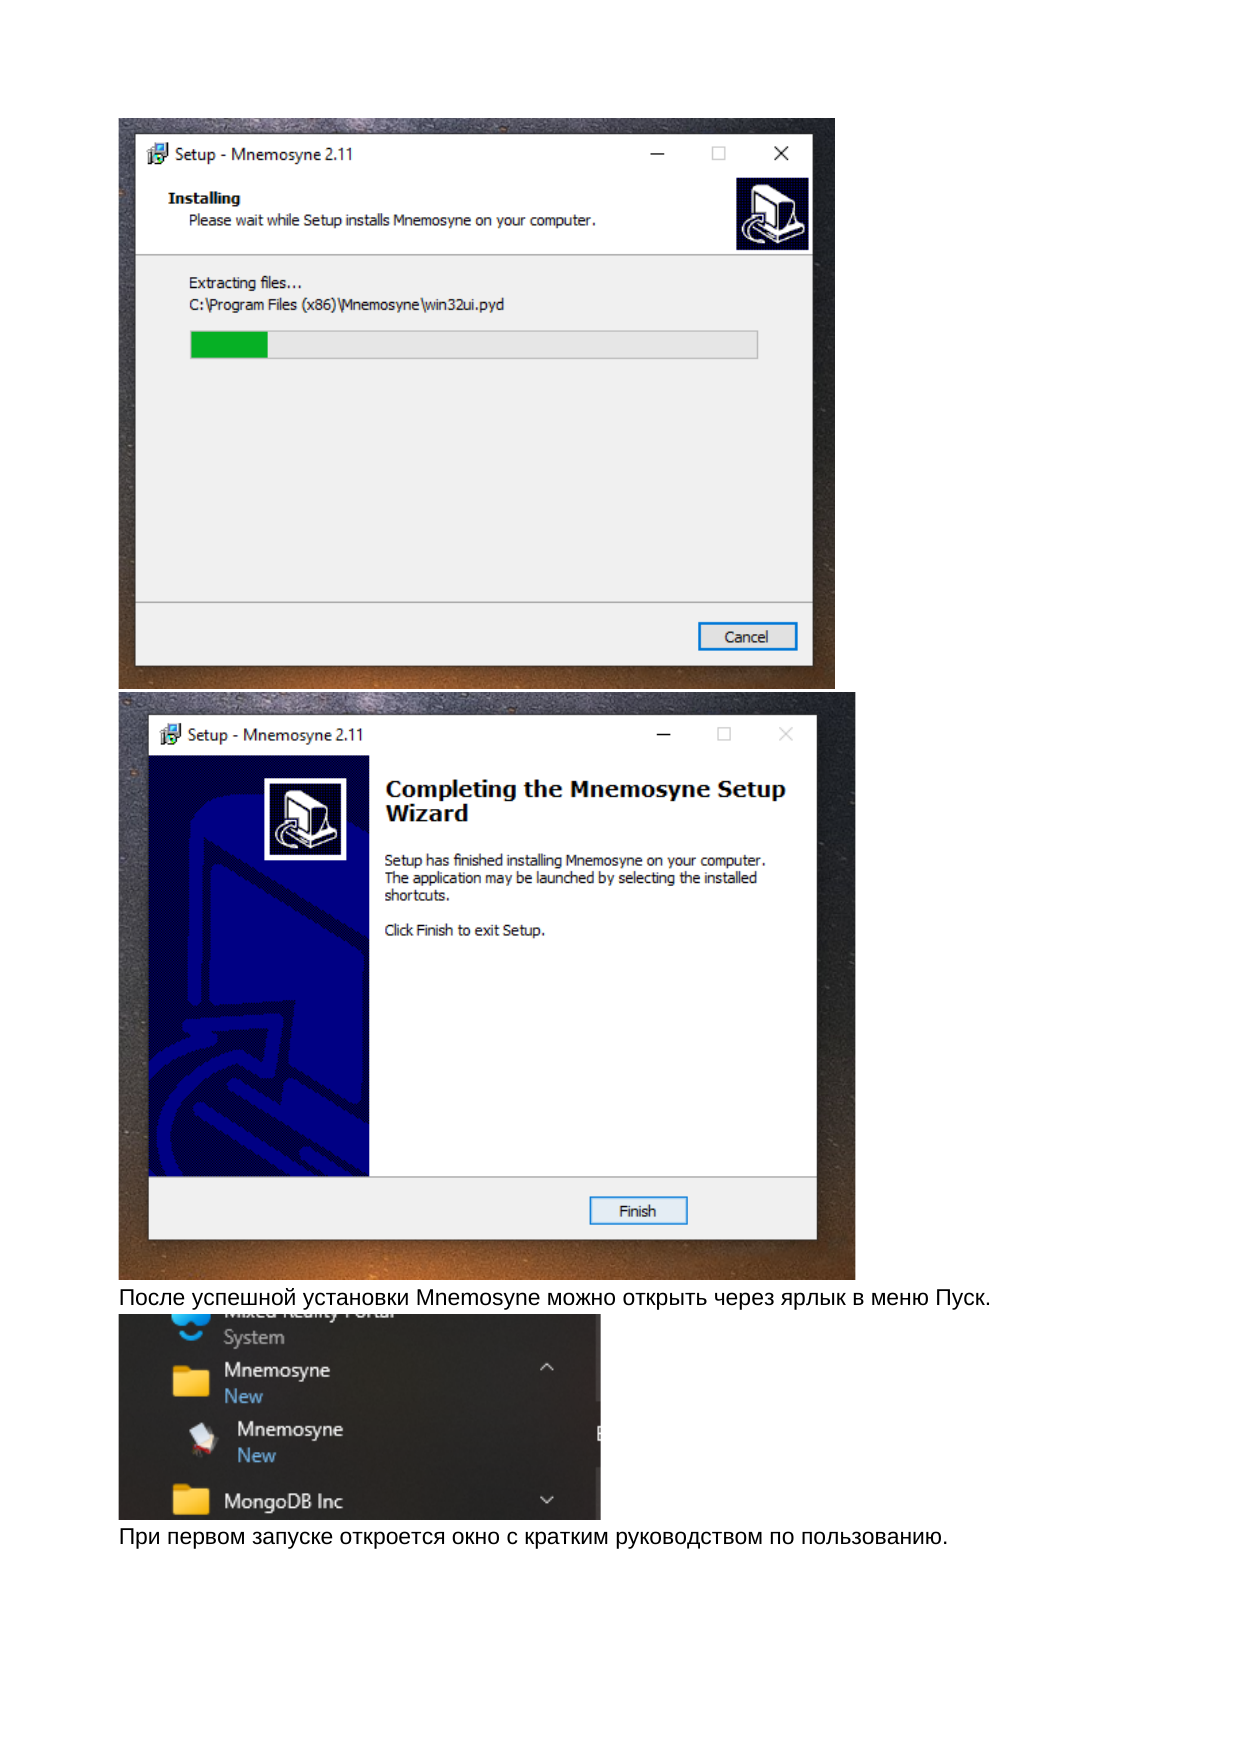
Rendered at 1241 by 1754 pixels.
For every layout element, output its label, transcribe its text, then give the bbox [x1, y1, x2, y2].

picture [118, 118, 835, 689]
text При первом запуске откроется окно с кратким руководством по пользованию. [118, 1523, 1122, 1549]
picture [118, 1314, 601, 1520]
text После успешной установки Mnemosyne можно открыть через ярлык в меню Пуск. [118, 1284, 1122, 1310]
picture [118, 692, 856, 1280]
